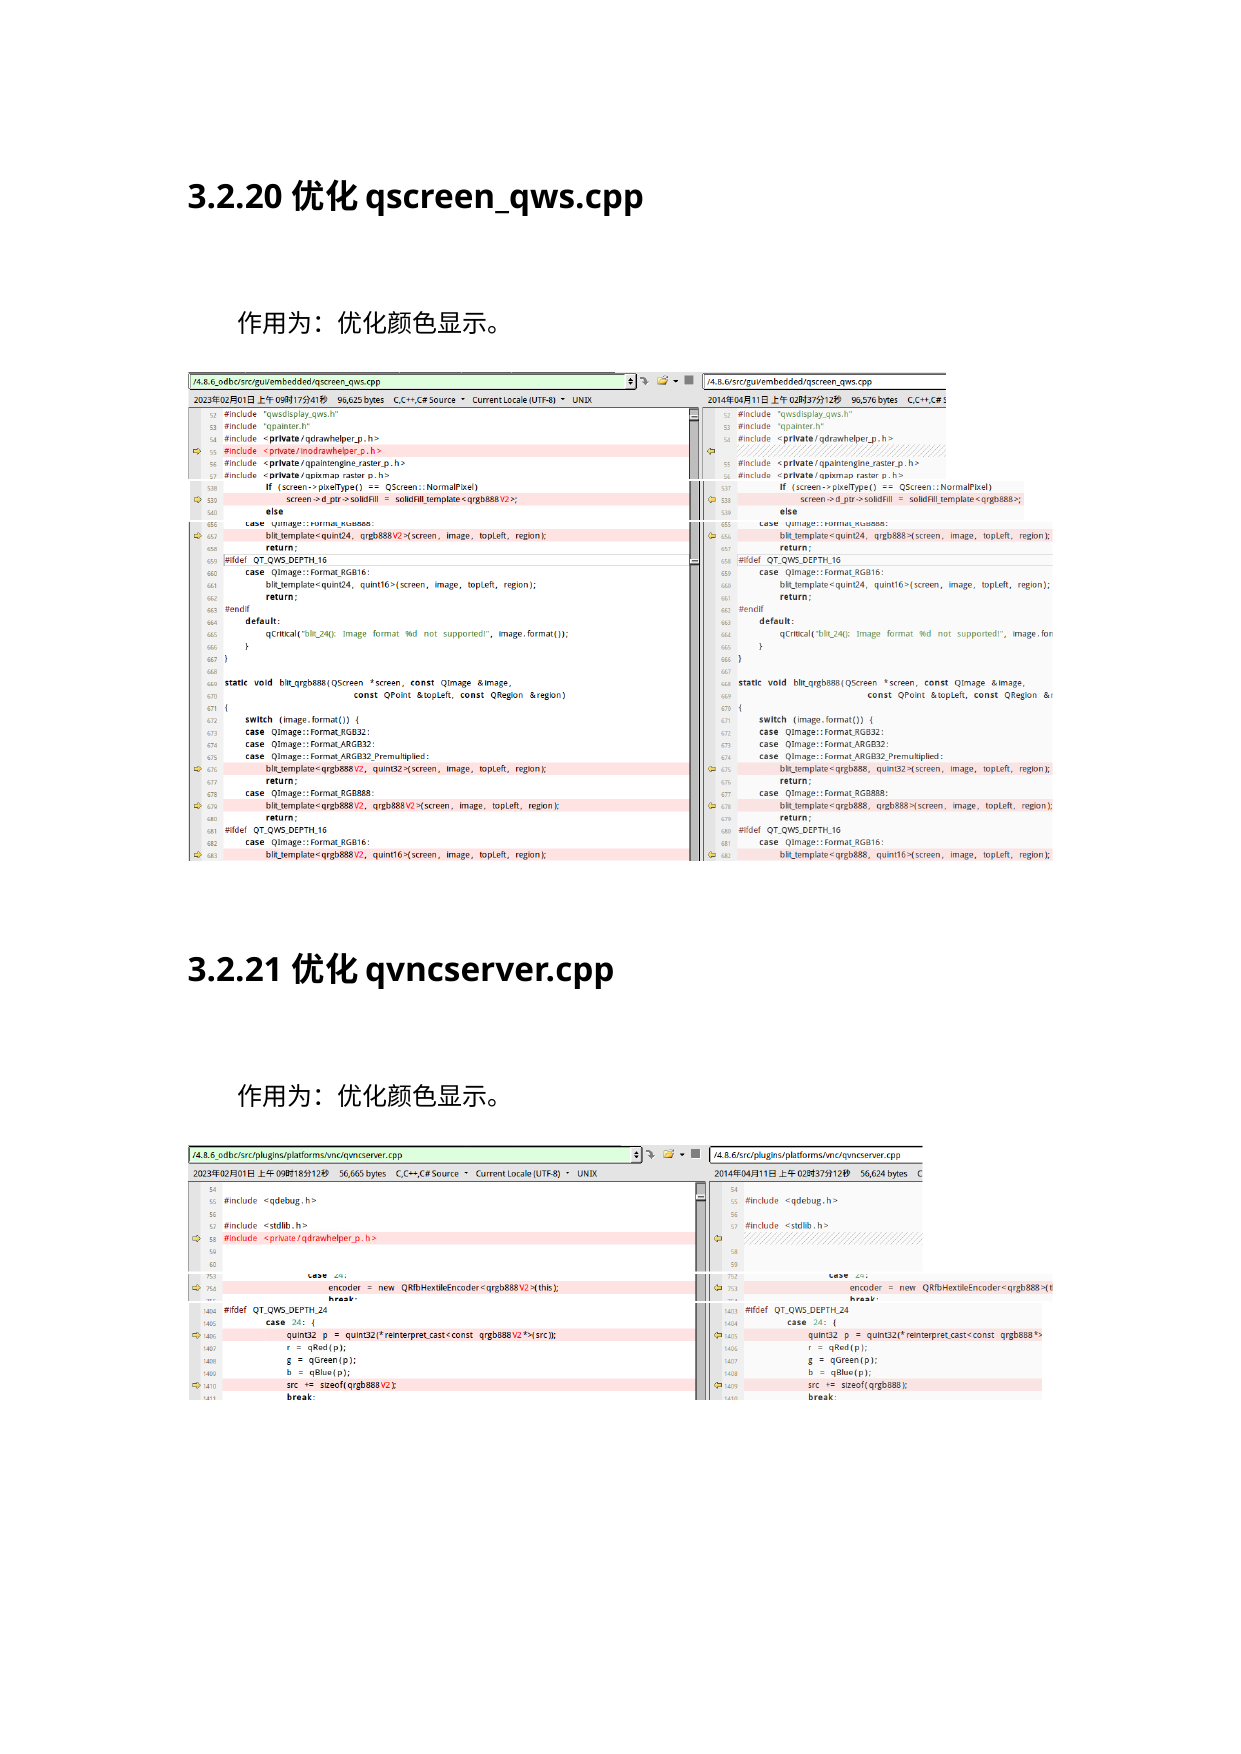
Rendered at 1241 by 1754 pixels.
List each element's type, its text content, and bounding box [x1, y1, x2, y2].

picture [187, 372, 1053, 861]
subtitle 3.2.20 优化qscreen_qws.cpp [187, 162, 1053, 227]
subtitle 3.2.21 优化qvncserver.cpp [187, 934, 1053, 999]
text 作用为：优化颜色显示。 [187, 289, 1053, 354]
picture [187, 1145, 1053, 1400]
text 作用为：优化颜色显示。 [187, 1062, 1053, 1127]
